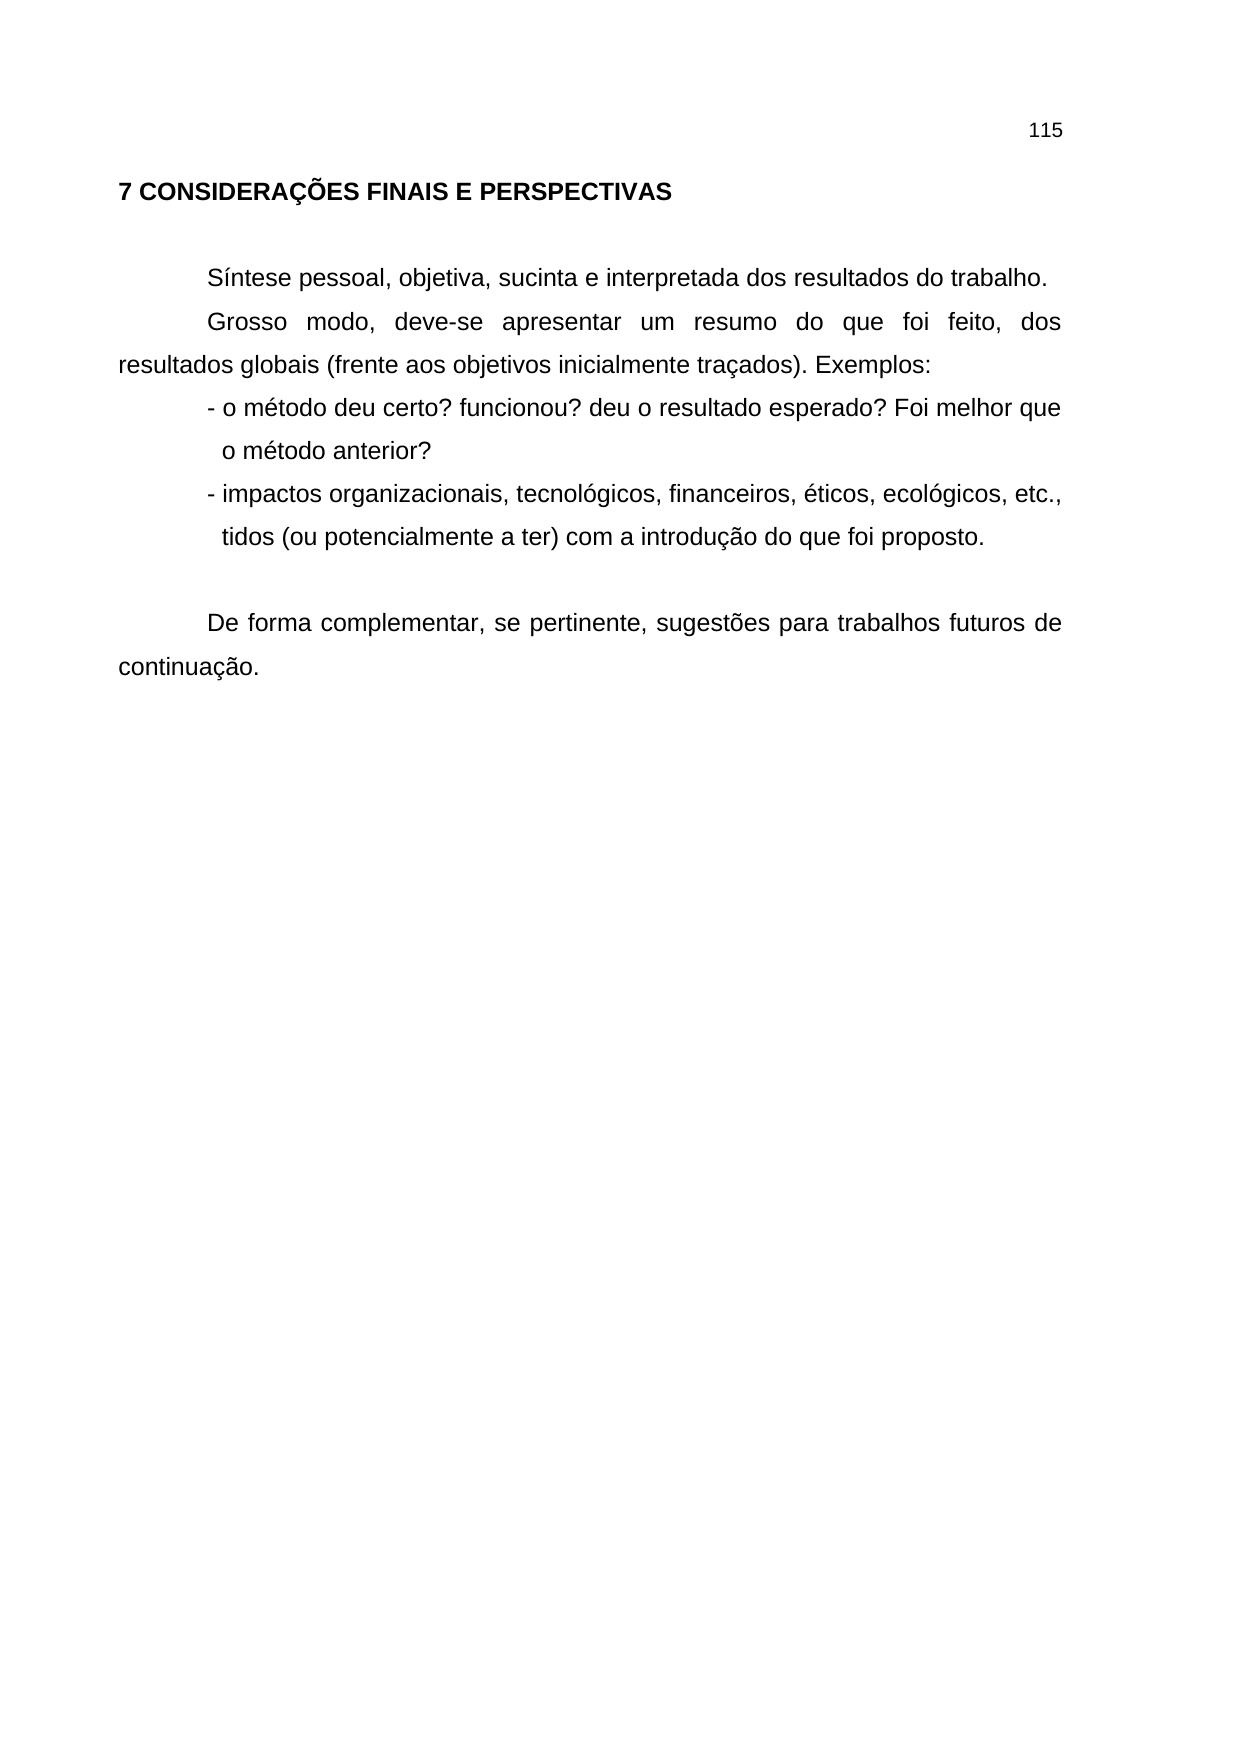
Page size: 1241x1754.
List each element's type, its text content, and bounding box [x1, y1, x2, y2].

text - impactos organizacionais, tecnológicos, financeiros, éticos, ecológicos, etc., tidos (ou potencialmente a ter) com a introdução do que foi proposto. [207, 479, 1063, 551]
text Grosso modo, deve-se apresentar um resumo do que foi feito, dos resultados globais (frente aos objetivos inicialmente traçados). Exemplos: [118, 307, 1063, 378]
text De forma complementar, se pertinente, sugestões para trabalhos futuros de continuação. [118, 608, 1063, 680]
text Síntese pessoal, objetiva, sucinta e interpretada dos resultados do trabalho. [118, 263, 1063, 292]
text - o método deu certo? funcionou? deu o resultado esperado? Foi melhor que o método anterior? [207, 393, 1063, 465]
subtitle 7 ConSIDERAÇÕES FINAIS e Perspectivas [118, 177, 1063, 206]
